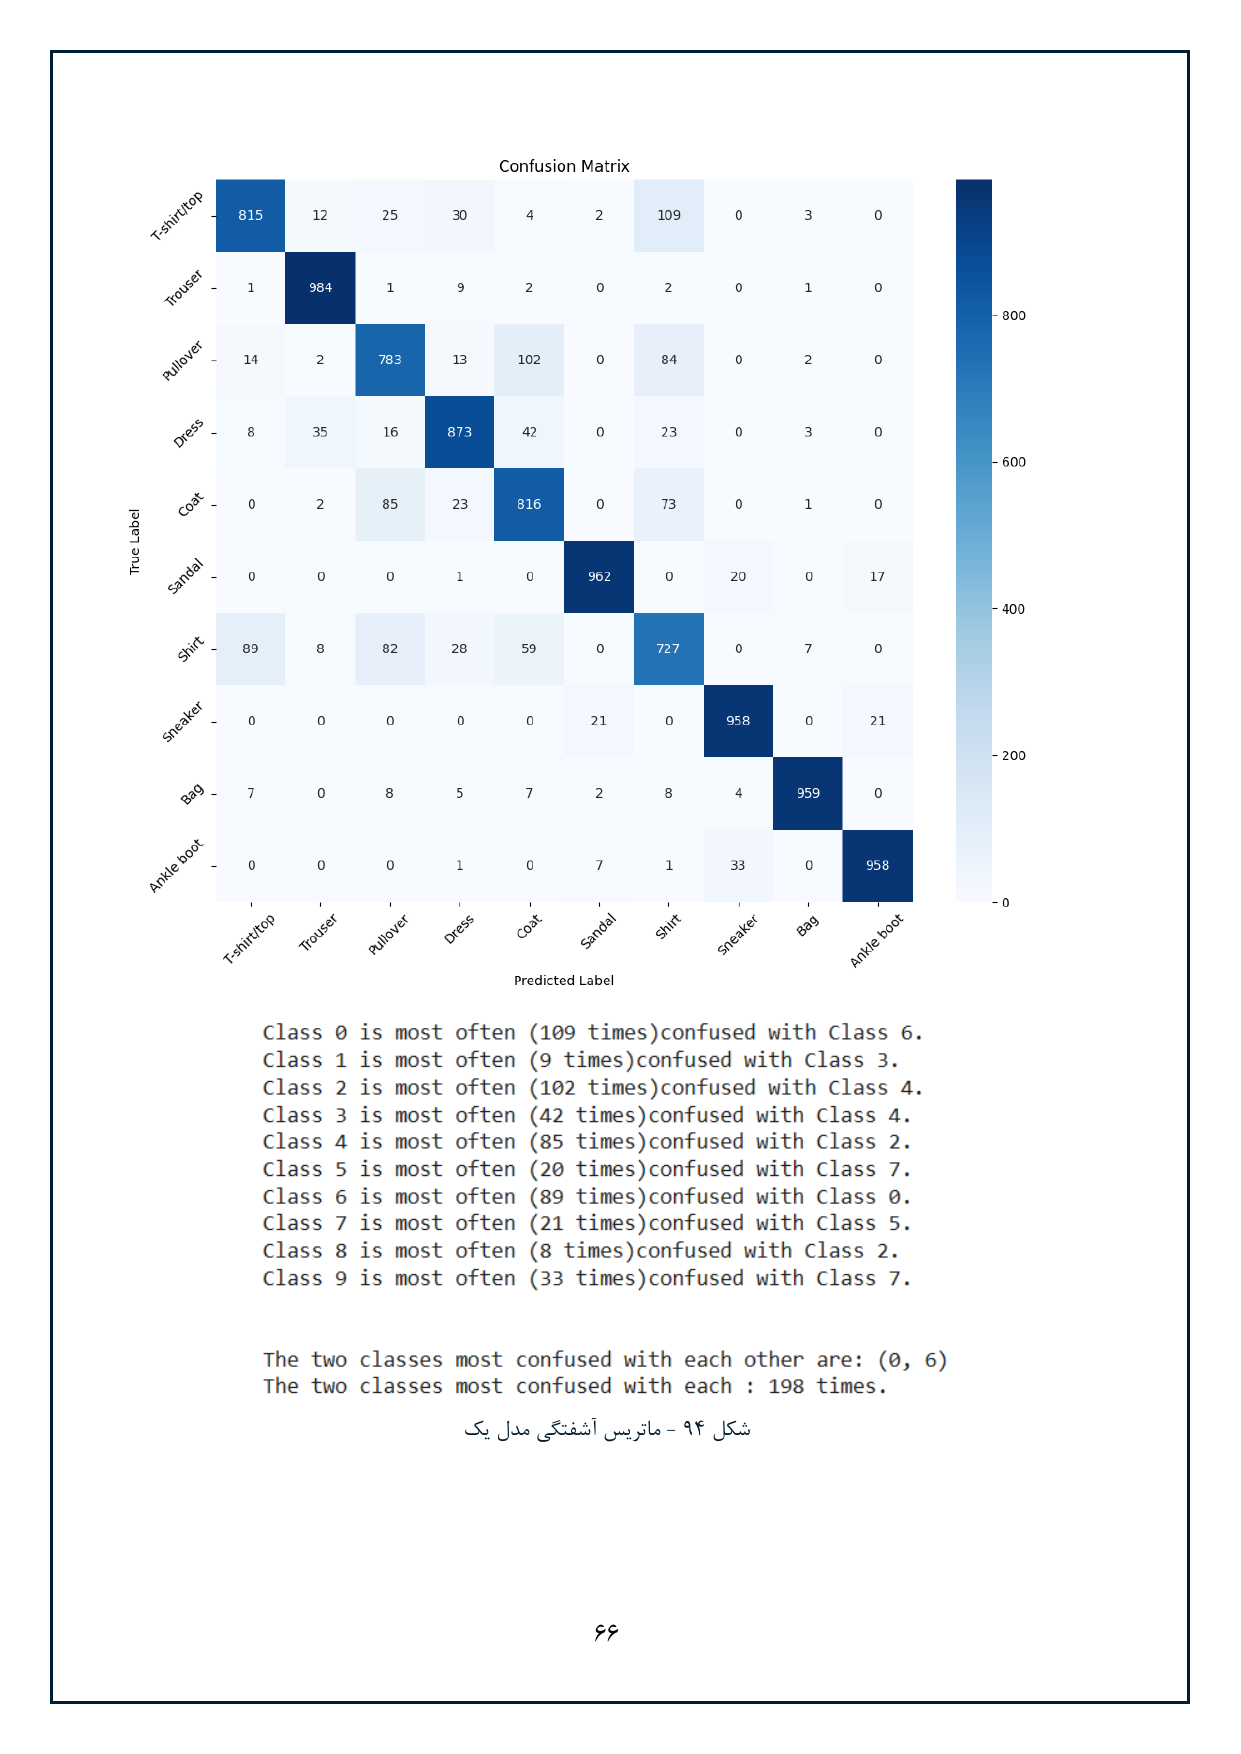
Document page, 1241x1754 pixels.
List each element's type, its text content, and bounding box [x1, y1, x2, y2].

text شکل 94 - ماتریس آشفتگی مدل یک [150, 1418, 1063, 1443]
picture [120, 150, 1034, 997]
picture [250, 1013, 963, 1402]
